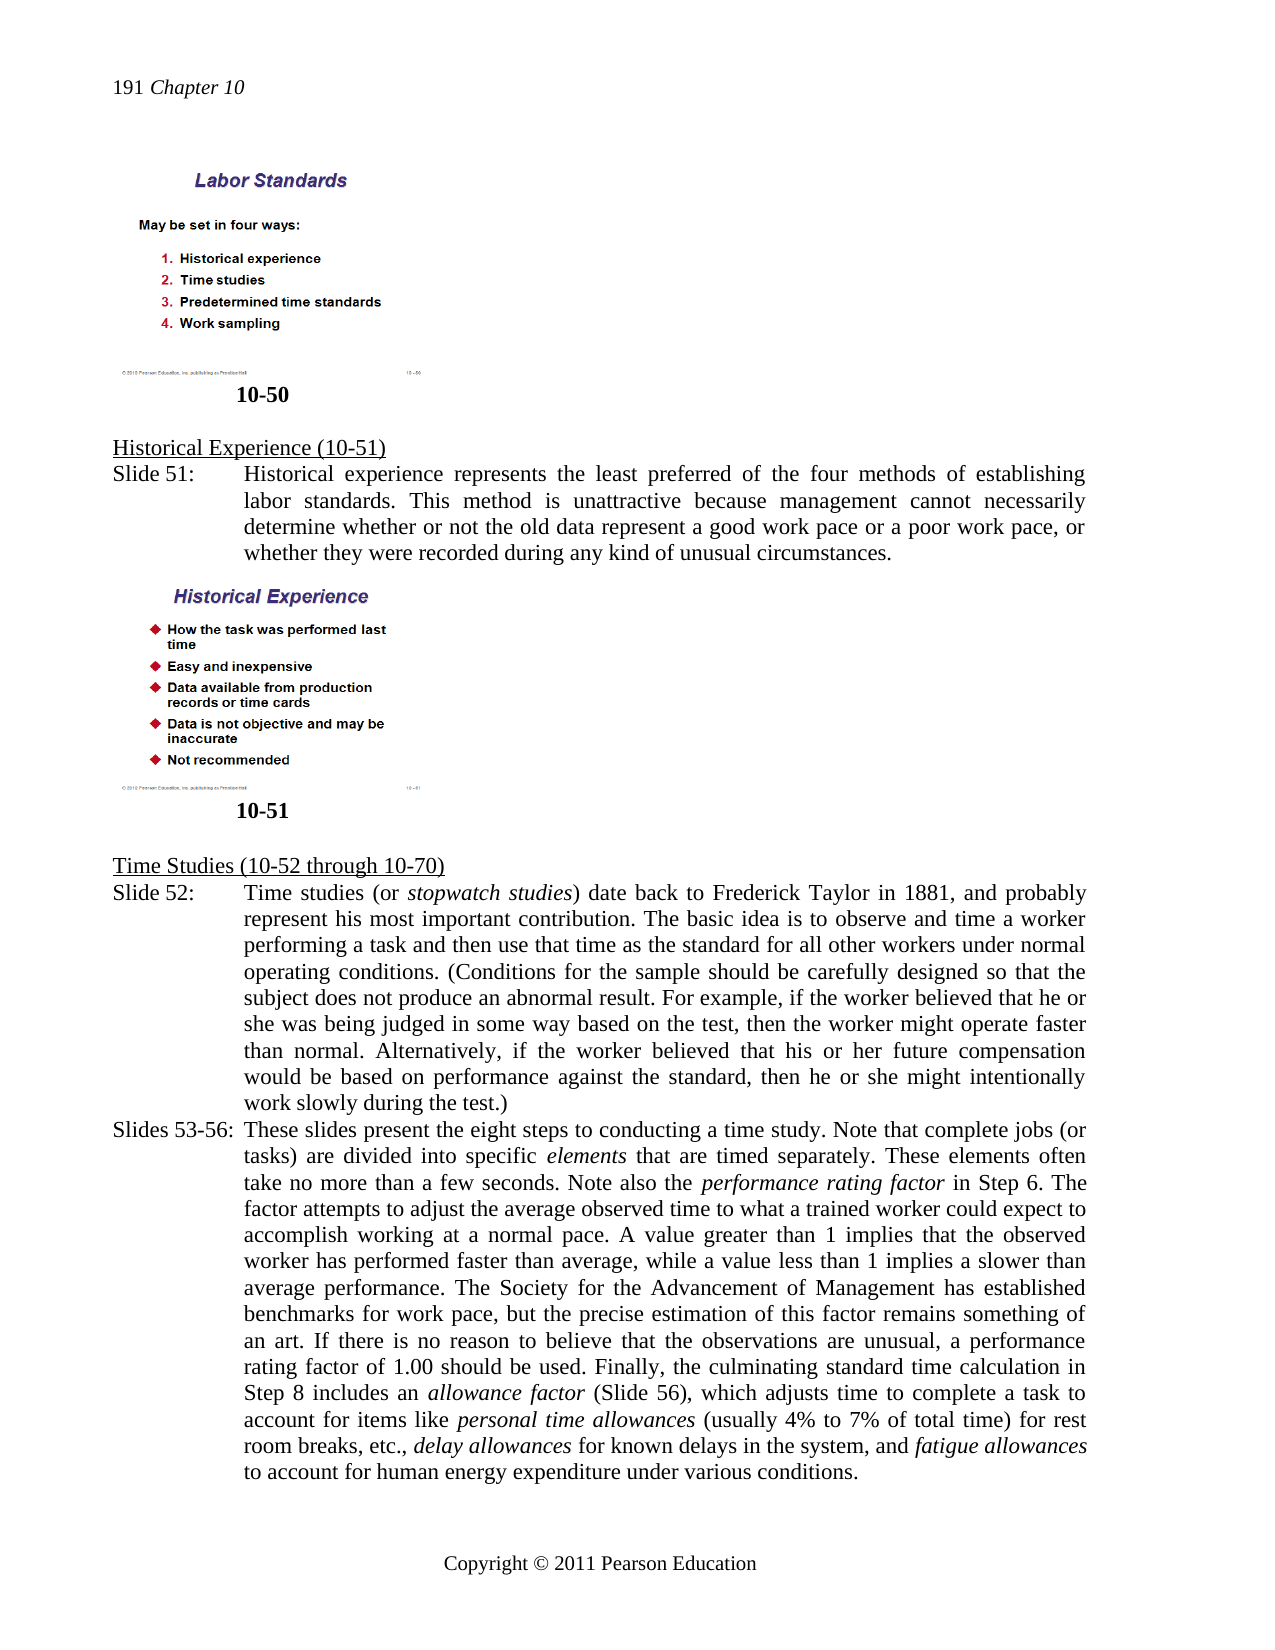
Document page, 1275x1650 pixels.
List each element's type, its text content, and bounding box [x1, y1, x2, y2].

picture [112, 565, 429, 797]
text 10-50 [112, 381, 1087, 408]
text 10-51 [112, 797, 1087, 852]
text Slides 53-56: These slides present the eight steps to conducting a time study. Note that complete jobs (or tasks) are divided into specific elements that are timed separately. These elements often take no more than a few seconds. Note also the performance rating factor in Step 6. The factor attempts to adjust the average observed time to what a trained worker could expect to accomplish working at a normal pace. A value greater than 1 implies that the observed worker has performed faster than average, while a value less than 1 implies a slower than average performance. The Society for the Advancement of Management has established benchmarks for work pace, but the precise estimation of this factor remains something of an art. If there is no reason to believe that the observations are unusual, a performance rating factor of 1.00 should be used. Finally, the culminating standard time calculation in Step 8 includes an allowance factor (Slide 56), which adjusts time to complete a task to account for items like personal time allowances (usually 4% to 7% of total time) for rest room breaks, etc., delay allowances for known delays in the system, and fatigue allowances to account for human energy expenditure under various conditions. [112, 1116, 1087, 1485]
text Slide 51: Historical experience represents the least preferred of the four methods of establishing labor standards. This method is unattractive because management cannot necessarily determine whether or not the old data represent a good work pace or a poor work pace, or whether they were recorded during any kind of unusual circumstances. [112, 460, 1087, 566]
text Historical Experience (10-51) [112, 434, 1087, 460]
text Slide 52: Time studies (or stopwatch studies) date back to Frederick Taylor in 1881, and probably represent his most important contribution. The basic idea is to observe and time a worker performing a task and then use that time as the standard for all other workers under normal operating conditions. (Conditions for the sample should be carefully designed so that the subject does not produce an abnormal result. For example, if the worker believed that he or she was being judged in some way based on the test, then the worker might operate faster than normal. Alternatively, if the worker believed that his or her future compensation would be based on performance against the standard, then he or she might intentionally work slowly during the test.) [112, 879, 1087, 1116]
picture [112, 149, 429, 382]
text Time Studies (10-52 through 10-70) [112, 852, 1087, 879]
